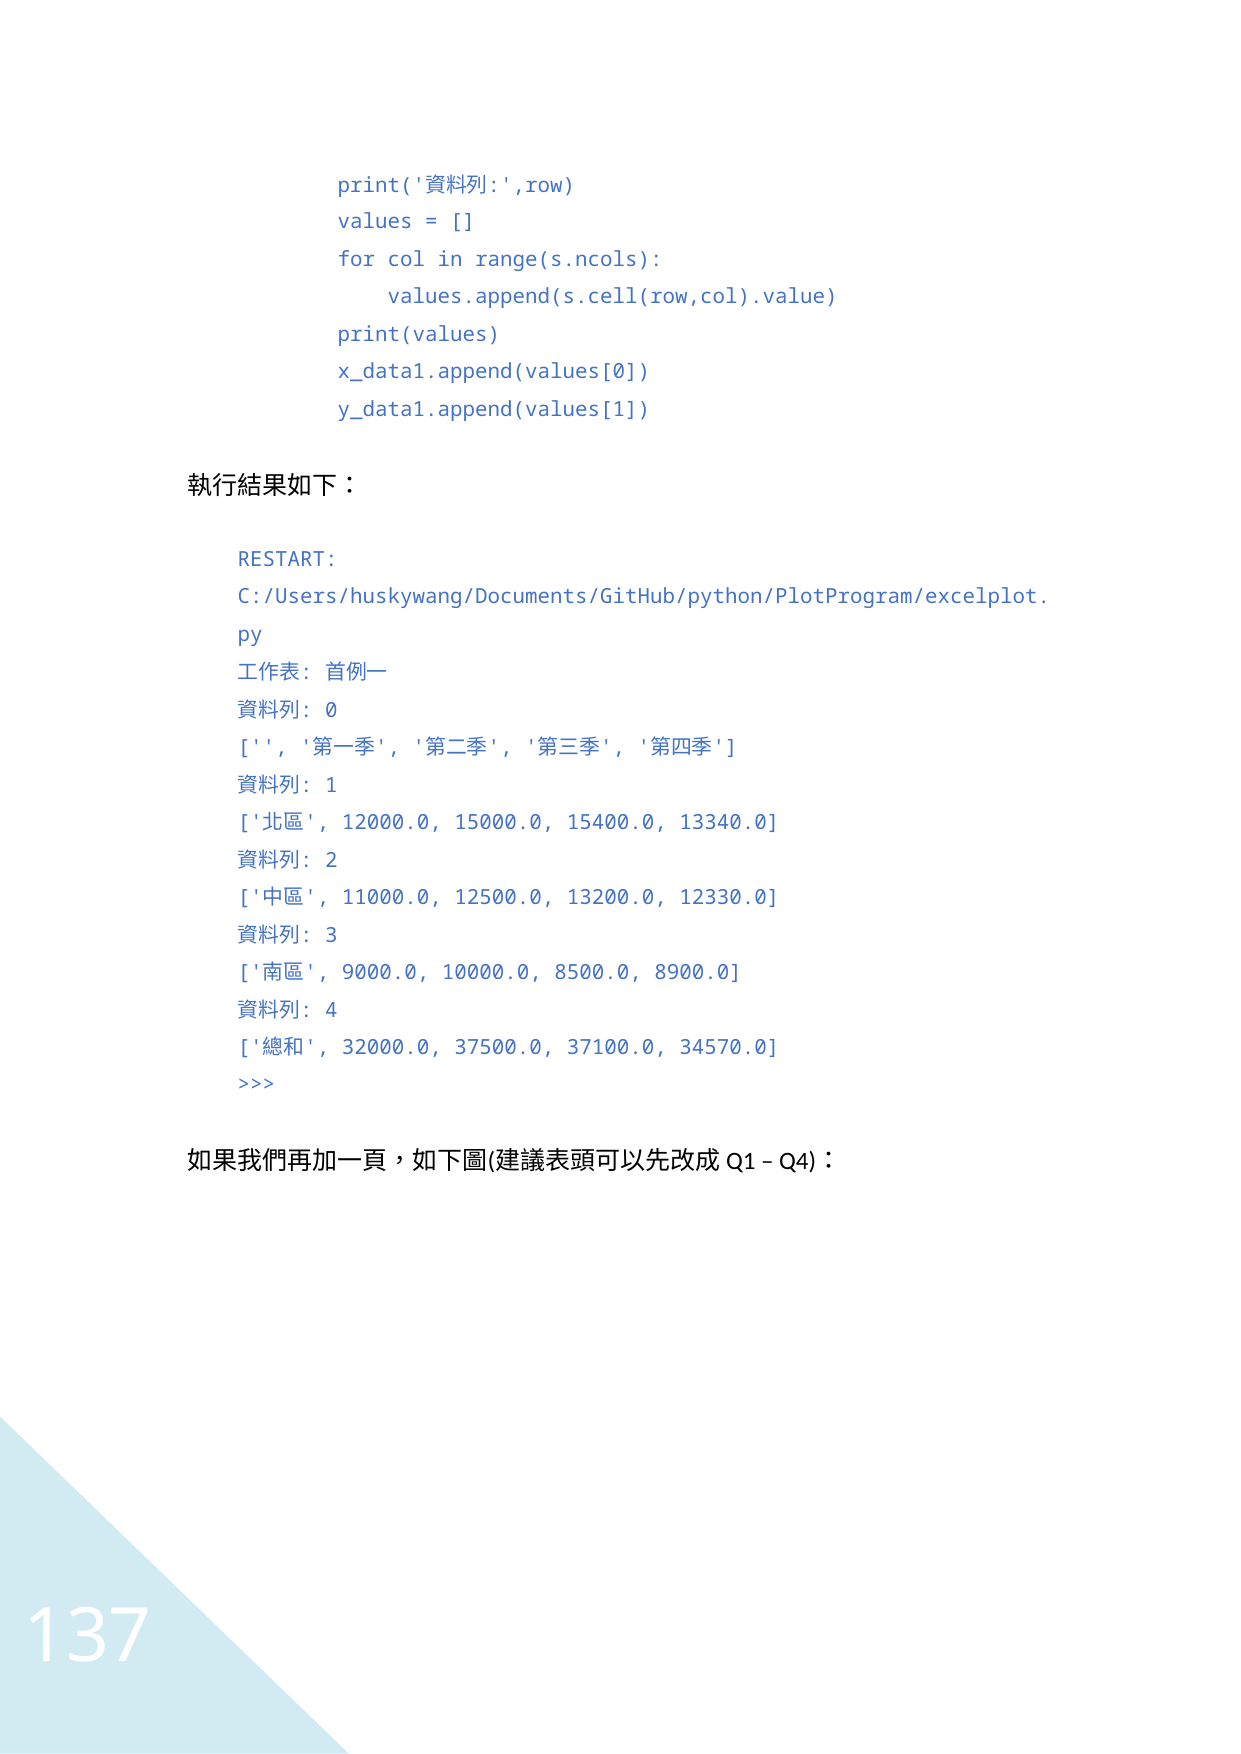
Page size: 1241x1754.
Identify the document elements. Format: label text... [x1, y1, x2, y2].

list ['中區', 11000.0, 12500.0, 13200.0, 12330.0] [237, 877, 1053, 914]
list 資料列: 3 [237, 914, 1053, 952]
list >>> [237, 1064, 1053, 1102]
list y_data1.append(values[1]) [237, 389, 1053, 427]
list values = [] [237, 202, 1053, 239]
list ['總和', 32000.0, 37500.0, 37100.0, 34570.0] [237, 1027, 1053, 1064]
text 執行結果如下： [187, 464, 1053, 502]
list 資料列: 4 [237, 989, 1053, 1027]
list values.append(s.cell(row,col).value) [237, 277, 1053, 314]
list 工作表: 首例一 [237, 652, 1053, 689]
list x_data1.append(values[0]) [237, 352, 1053, 389]
list RESTART: C:/Users/huskywang/Documents/GitHub/python/PlotProgram/excelplot.py [237, 539, 1053, 652]
list ['南區', 9000.0, 10000.0, 8500.0, 8900.0] [237, 952, 1053, 989]
list 資料列: 0 [237, 689, 1053, 727]
list print(values) [237, 314, 1053, 352]
list 資料列: 2 [237, 839, 1053, 877]
list for col in range(s.ncols): [237, 239, 1053, 277]
list 資料列: 1 [237, 764, 1053, 802]
list ['北區', 12000.0, 15000.0, 15400.0, 13340.0] [237, 802, 1053, 839]
list ['', '第一季', '第二季', '第三季', '第四季'] [237, 727, 1053, 764]
list print('資料列:',row) [237, 164, 1053, 202]
text 如果我們再加一頁，如下圖(建議表頭可以先改成 Q1 – Q4)： [187, 1139, 1053, 1177]
